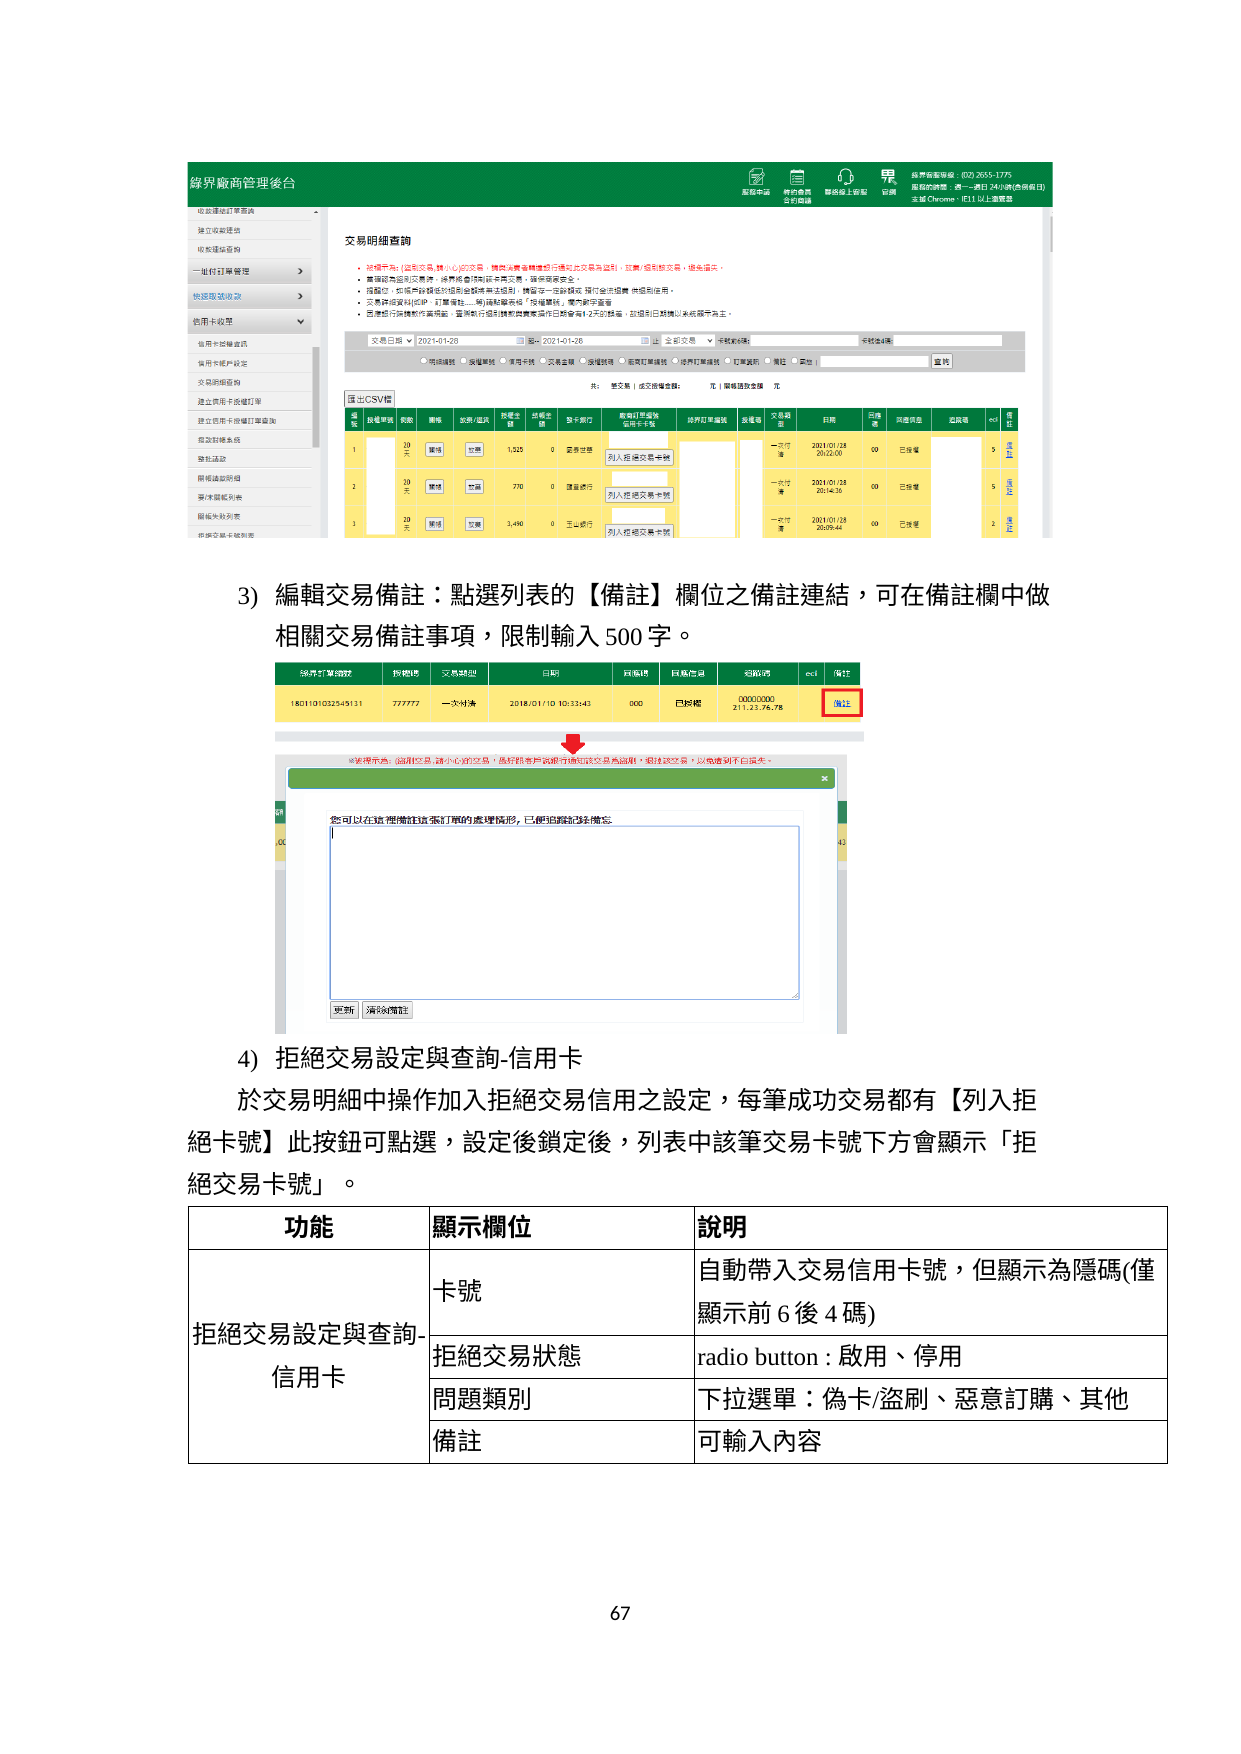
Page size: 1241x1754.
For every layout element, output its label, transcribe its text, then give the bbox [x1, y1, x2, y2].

table_header 功能 [189, 1207, 429, 1249]
table_header 顯示欄位 [430, 1207, 694, 1249]
table_cell 可輸入內容 [695, 1421, 1167, 1463]
table_cell 自動帶入交易信用卡號，但顯示為隱碼(僅顯示前6後4碼) [695, 1250, 1167, 1334]
picture [187, 162, 1053, 538]
table_header 說明 [695, 1207, 1167, 1249]
table_cell 拒絕交易狀態 [430, 1336, 694, 1377]
table_cell 備註 [430, 1421, 694, 1463]
table_cell 拒絕交易設定與查詢-信用卡 [189, 1250, 429, 1463]
list 編輯交易備註：點選列表的【備註】欄位之備註連結，可在備註欄中做相關交易備註事項，限制輸入500字。 [237, 575, 1053, 1033]
table_cell 下拉選單：偽卡/盜刷、惡意訂購、其他 [695, 1379, 1167, 1420]
table_cell radio button : 啟用、停用 [695, 1336, 1167, 1377]
text 於交易明細中操作加入拒絕交易信用之設定，每筆成功交易都有【列入拒絕卡號】此按鈕可點選，設定後鎖定後，列表中該筆交易卡號下方會顯示「拒絕交易卡號」。 [187, 1081, 1053, 1200]
list 拒絕交易設定與查詢-信用卡 [237, 1038, 1053, 1075]
table_cell 問題類別 [430, 1379, 694, 1420]
table_cell 卡號 [430, 1250, 694, 1334]
